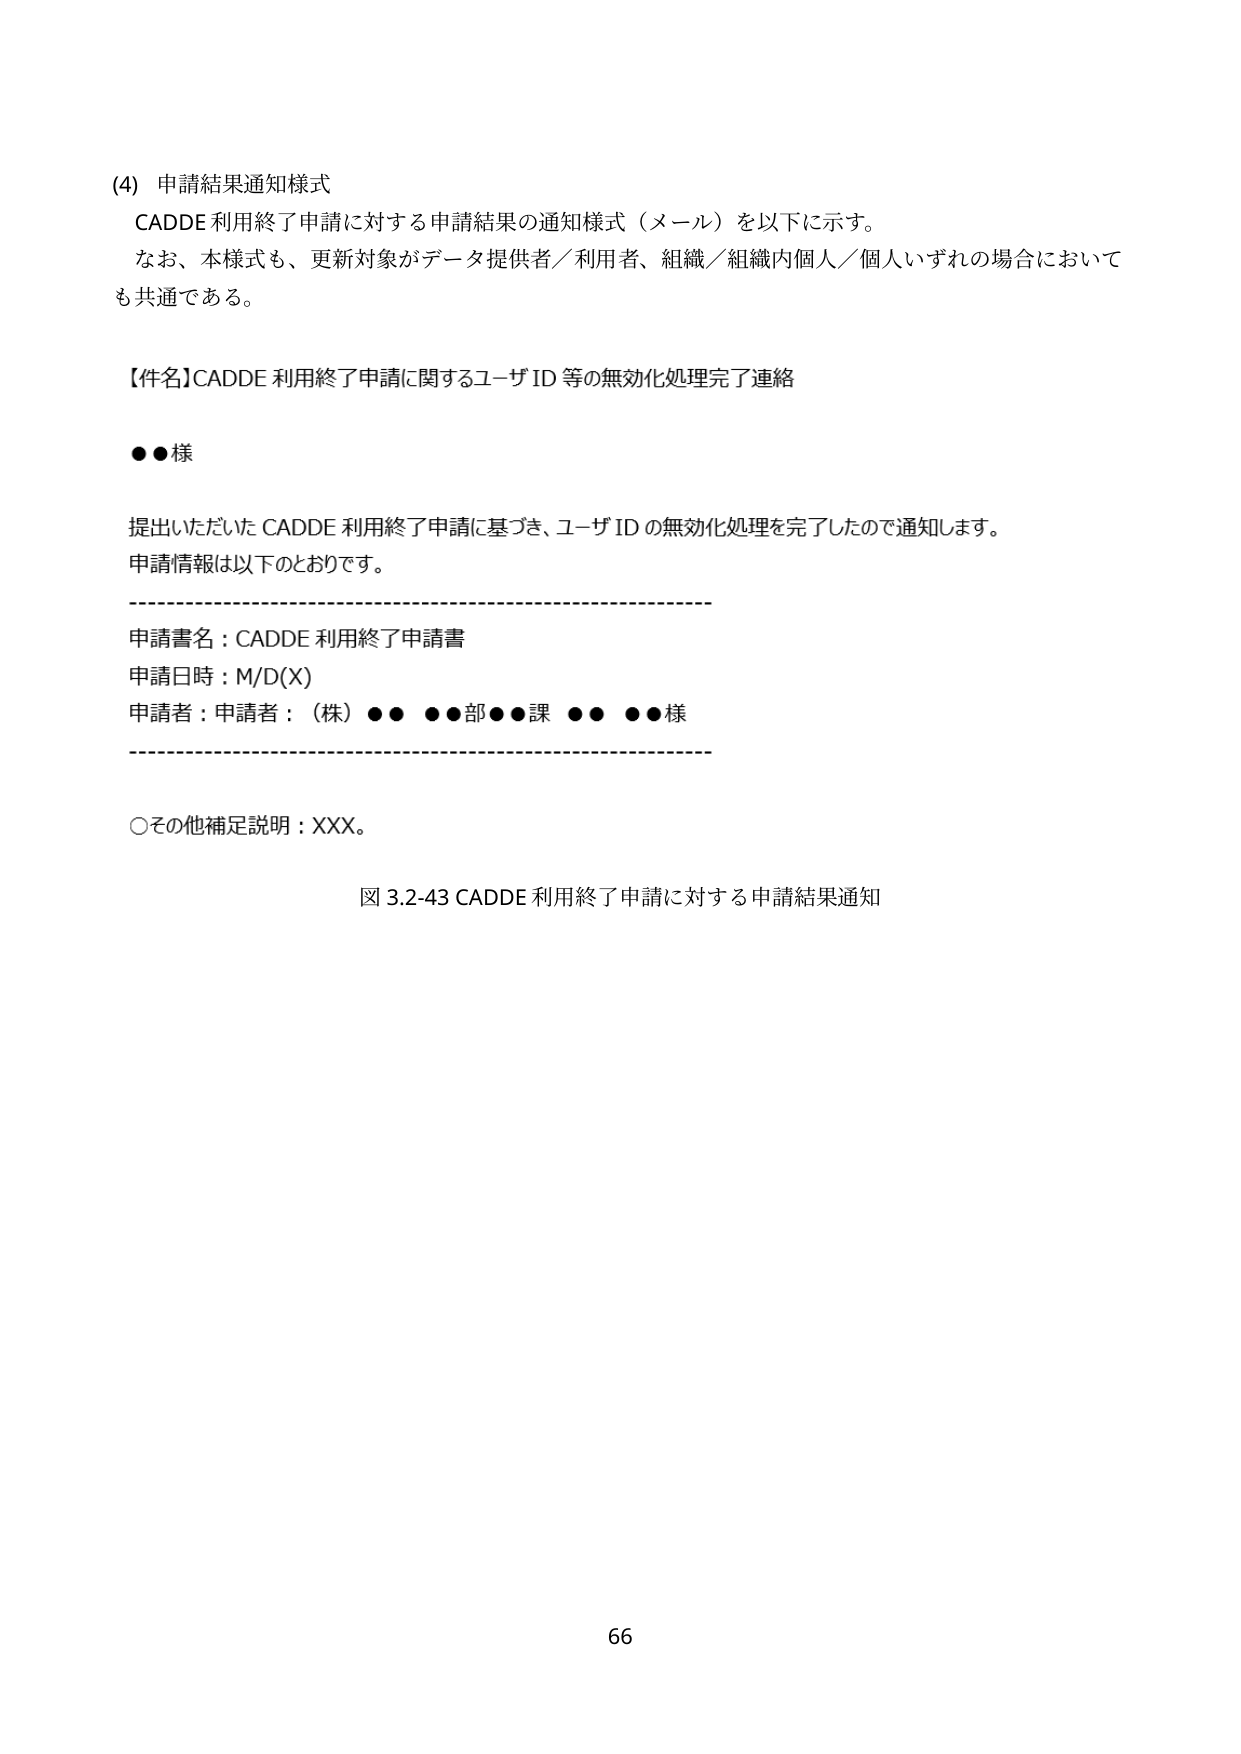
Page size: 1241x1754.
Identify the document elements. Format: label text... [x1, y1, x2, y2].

subtitle 申請結果通知様式 [112, 164, 1128, 202]
picture [112, 352, 1038, 844]
text CADDE利用終了申請に対する申請結果の通知様式（メール）を以下に示す。 [112, 202, 1128, 239]
text なお、本様式も、更新対象がデータ提供者／利用者、組織／組織内個人／個人いずれの場合においても共通である。 [112, 239, 1128, 314]
